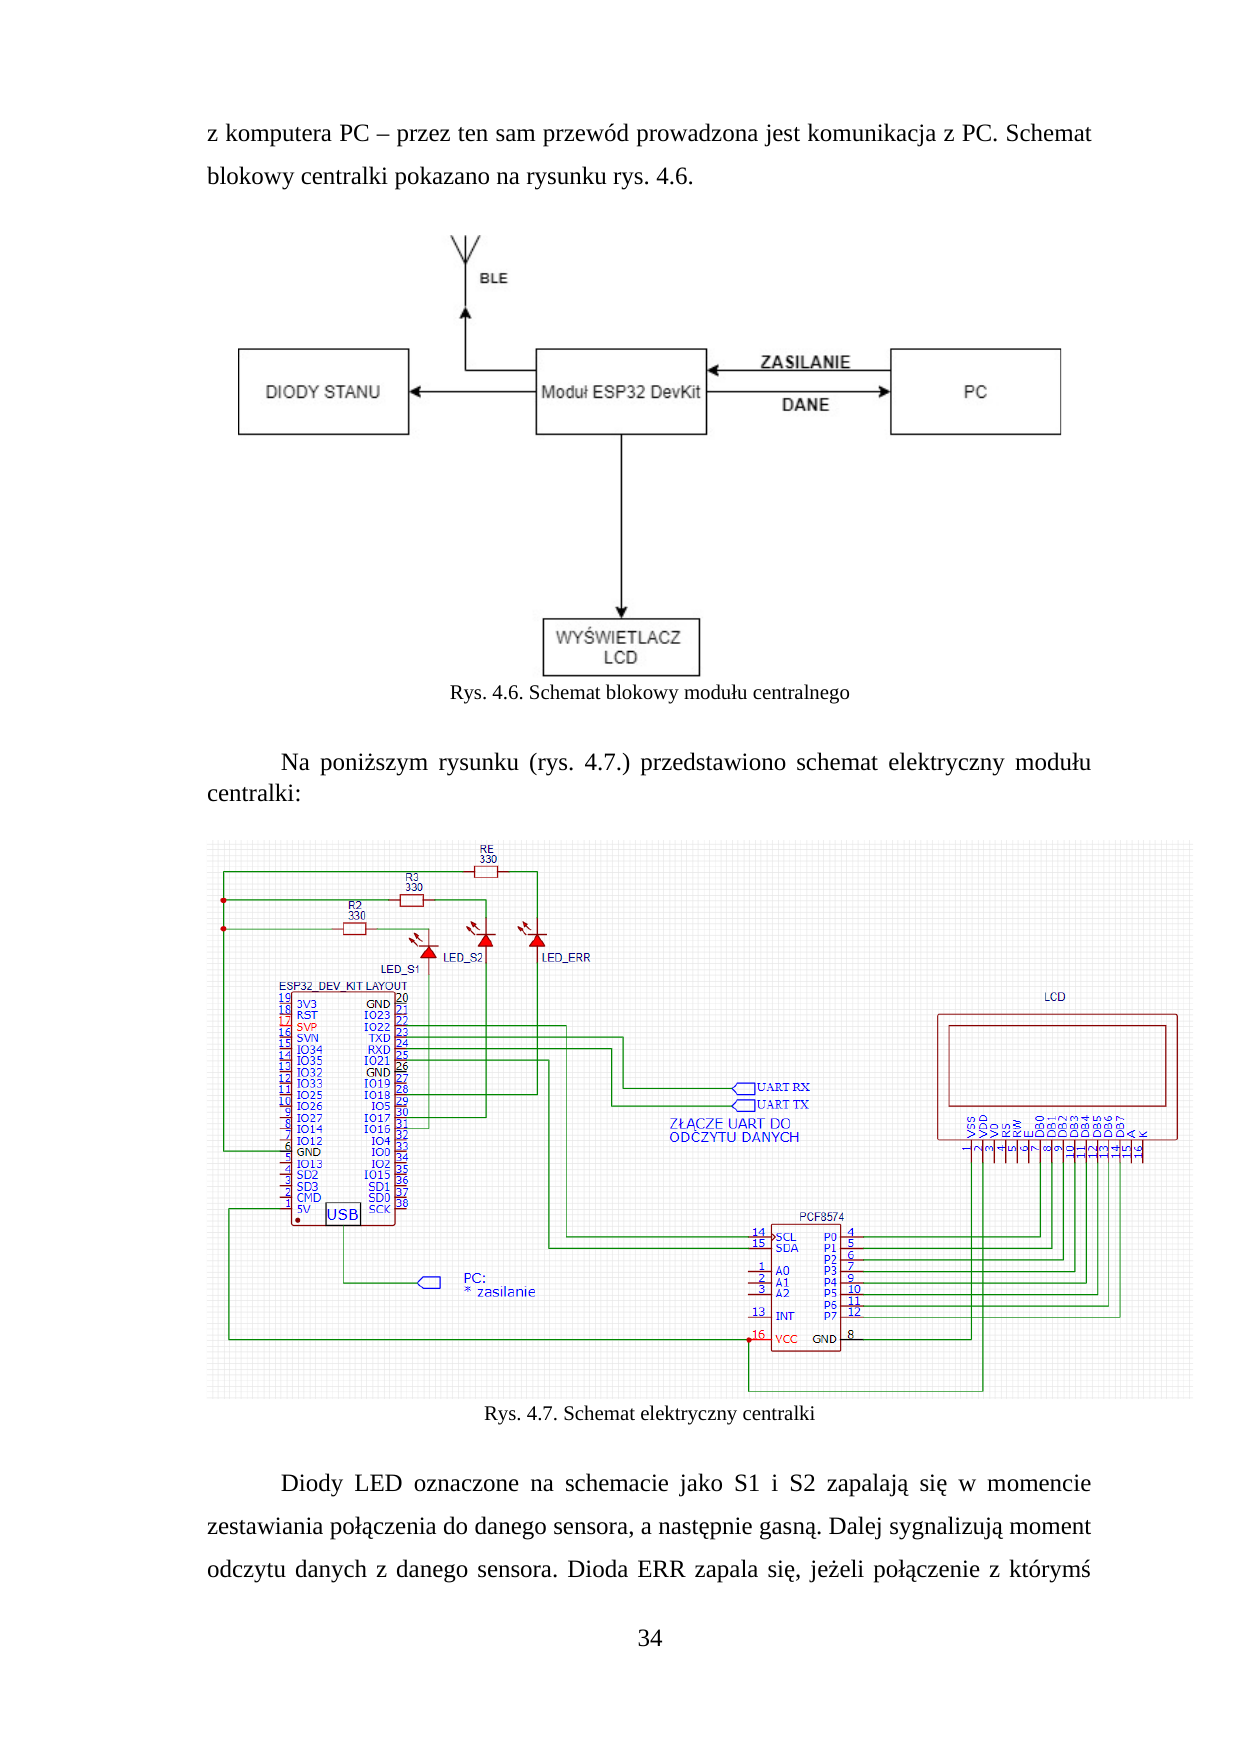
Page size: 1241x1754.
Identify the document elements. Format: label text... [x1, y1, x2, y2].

text Na poniższym rysunku (rys. 4.7.) przedstawiono schemat elektryczny modułu centralki: [207, 747, 1092, 807]
text Rys. 4.7. Schemat elektryczny centralki [207, 1401, 1092, 1425]
text Rys. 4.6. Schemat blokowy modułu centralnego [207, 680, 1092, 704]
picture [238, 235, 1062, 678]
picture [206, 840, 1194, 1399]
